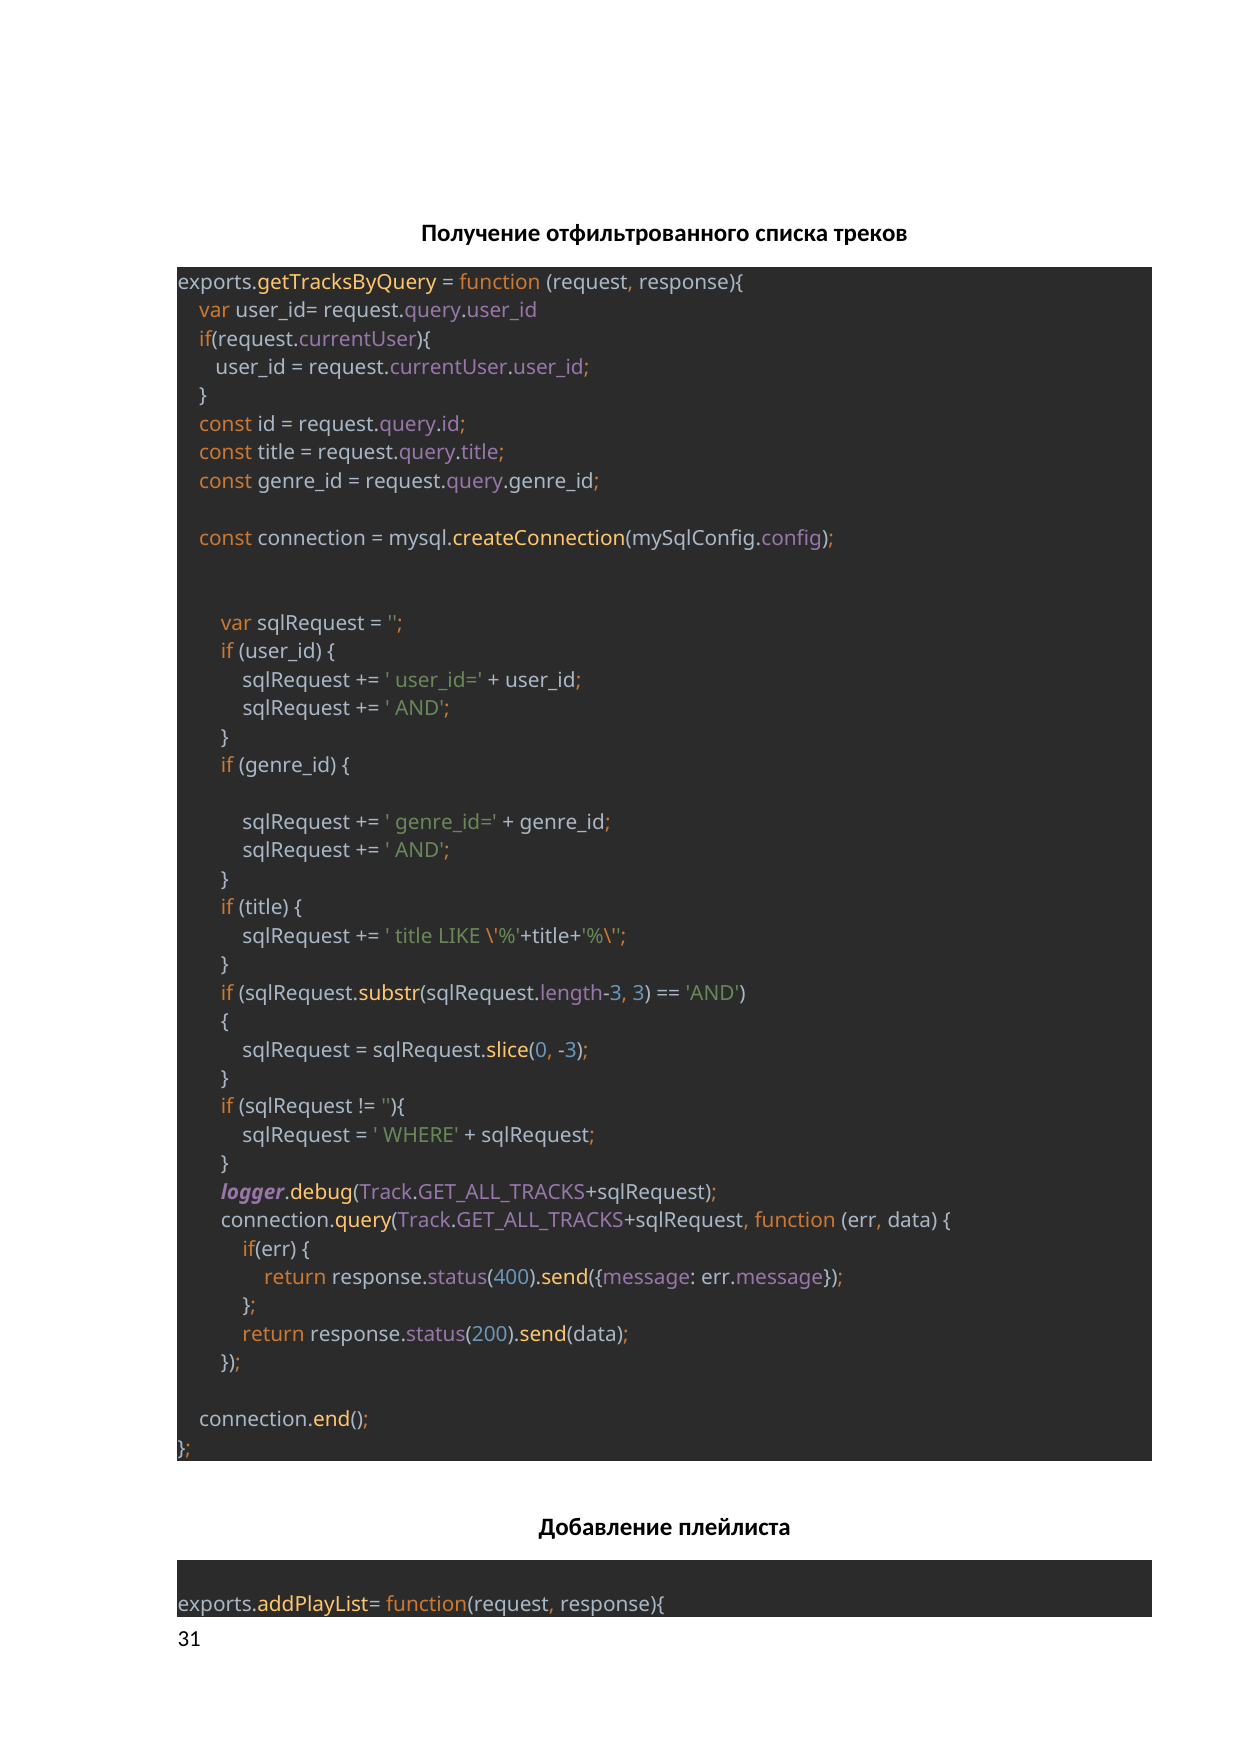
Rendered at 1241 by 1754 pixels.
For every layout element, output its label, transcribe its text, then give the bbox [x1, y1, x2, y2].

text exports.getTracksByQuery = function (request, response){ var user_id= request.query.user_id if(request.currentUser){ user_id = request.currentUser.user_id; } const id = request.query.id; const title = request.query.title; const genre_id = request.query.genre_id; const connection = mysql.createConnection(mySqlConfig.config); var sqlRequest = ''; if (user_id) { sqlRequest += ' user_id=' + user_id; sqlRequest += ' AND'; } if (genre_id) { sqlRequest += ' genre_id=' + genre_id; sqlRequest += ' AND'; } if (title) { sqlRequest += ' title LIKE \'%'+title+'%\''; } if (sqlRequest.substr(sqlRequest.length-3, 3) == 'AND') { sqlRequest = sqlRequest.slice(0, -3); } if (sqlRequest != ''){ sqlRequest = ' WHERE' + sqlRequest; } logger.debug(Track.GET_ALL_TRACKS+sqlRequest); connection.query(Track.GET_ALL_TRACKS+sqlRequest, function (err, data) { if(err) { return response.status(400).send({message: err.message}); }; return response.status(200).send(data); }); connection.end(); }; [177, 267, 1152, 1461]
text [177, 1560, 1152, 1617]
text Получение отфильтрованного списка треков [177, 217, 1152, 248]
text Добавление плейлиста [177, 1511, 1152, 1541]
